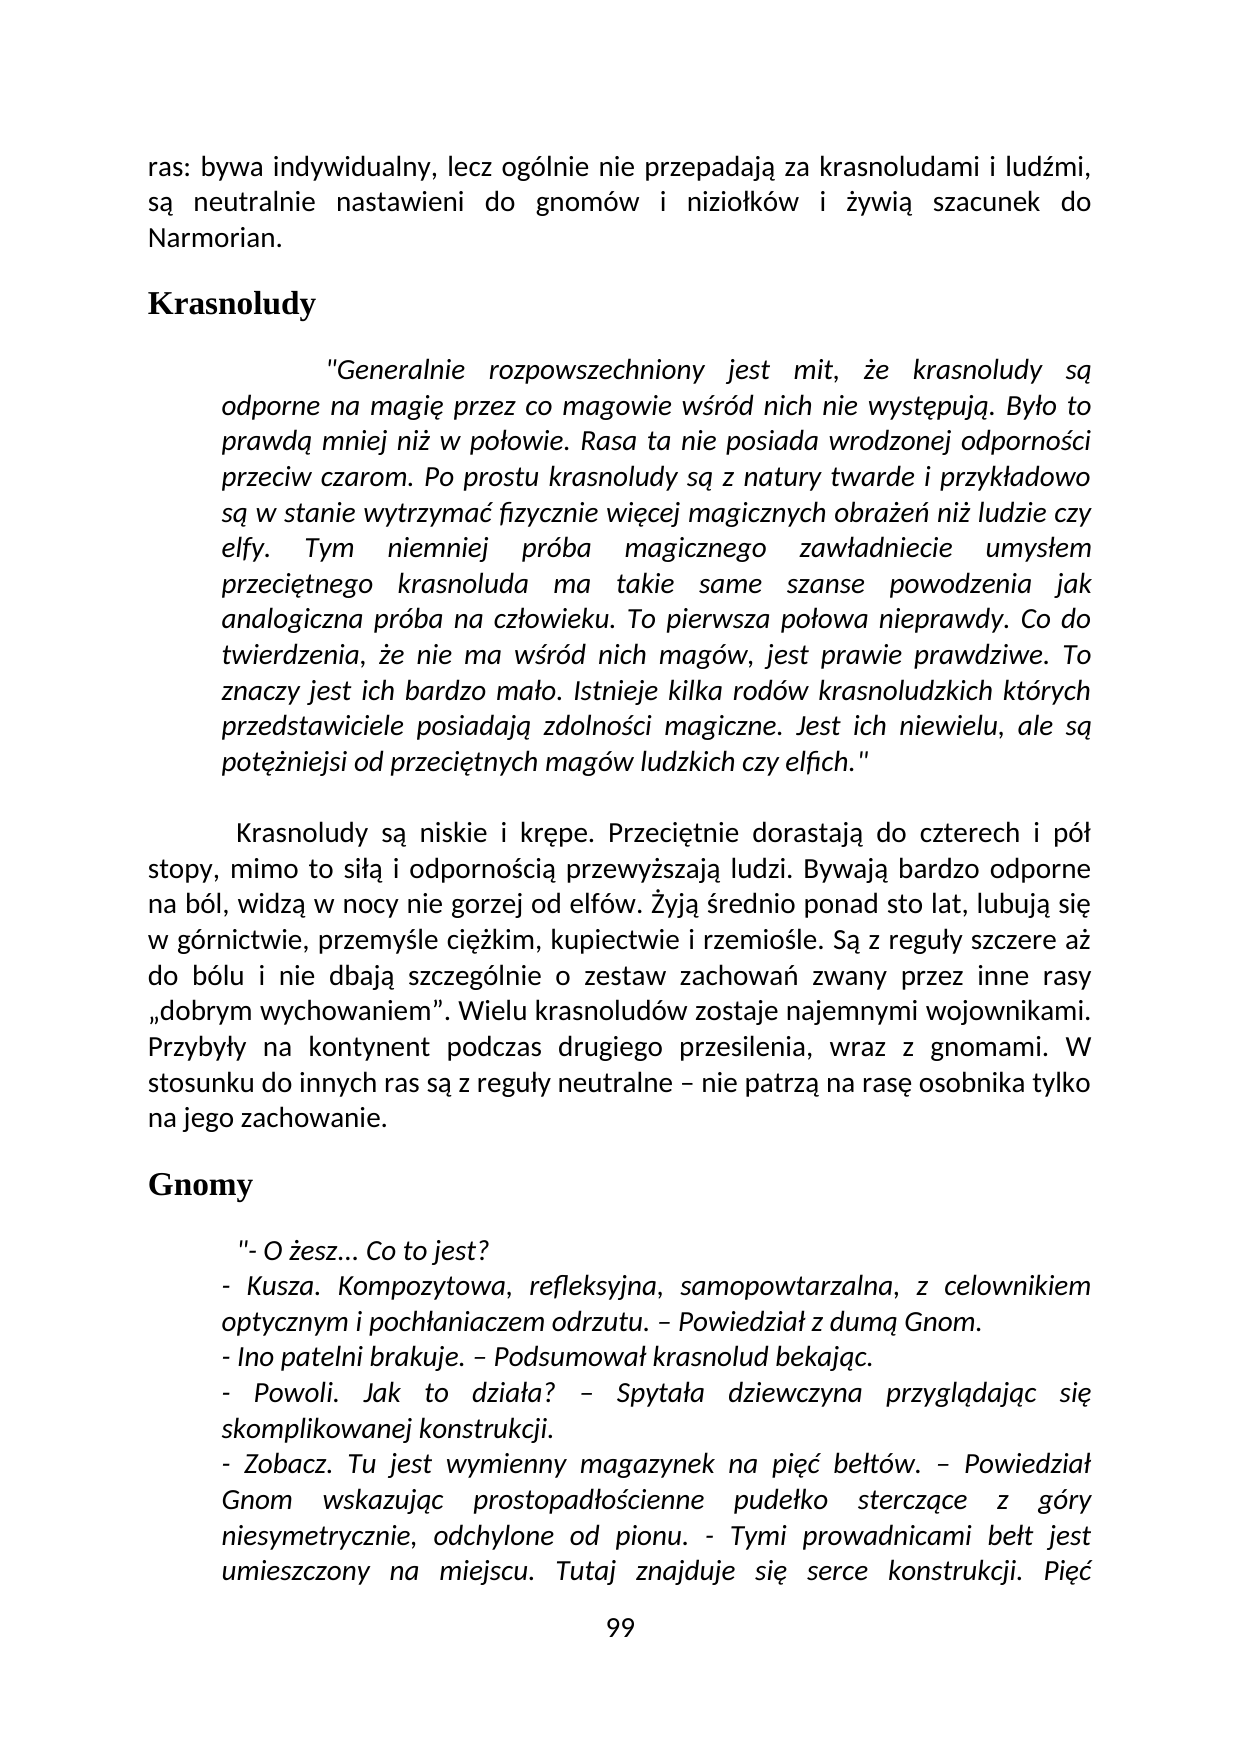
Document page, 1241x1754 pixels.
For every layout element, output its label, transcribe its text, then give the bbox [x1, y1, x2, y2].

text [221, 1445, 1093, 1588]
text - Powoli. Jak to działa? – Spytała dziewczyna przyglądając się skomplikowanej konstrukcji. [221, 1374, 1093, 1445]
text - Ino patelni brakuje. – Podsumował krasnolud bekając. [221, 1338, 1093, 1374]
subtitle Gnomy [148, 1164, 1093, 1202]
text Krasnoludy są niskie i krępe. Przeciętnie dorastają do czterech i pół stopy, mimo to siłą i odpornością przewyższają ludzi. Bywają bardzo odporne na ból, widzą w nocy nie gorzej od elfów. Żyją średnio ponad sto lat, lubują się w górnictwie, przemyśle ciężkim, kupiectwie i rzemiośle. Są z reguły szczere aż do bólu i nie dbają szczególnie o zestaw zachowań zwany przez inne rasy „dobrym wychowaniem”. Wielu krasnoludów zostaje najemnymi wojownikami. Przybyły na kontynent podczas drugiego przesilenia, wraz z gnomami. W stosunku do innych ras są z reguły neutralne – nie patrzą na rasę osobnika tylko na jego zachowanie. [148, 814, 1093, 1135]
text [148, 148, 1093, 254]
text "- O żesz... Co to jest? [221, 1232, 1093, 1267]
text - Kusza. Kompozytowa, refleksyjna, samopowtarzalna, z celownikiem optycznym i pochłaniaczem odrzutu. – Powiedział z dumą Gnom. [221, 1267, 1093, 1338]
text "Generalnie rozpowszechniony jest mit, że krasnoludy są odporne na magię przez co magowie wśród nich nie występują. Było to prawdą mniej niż w połowie. Rasa ta nie posiada wrodzonej odporności przeciw czarom. Po prostu krasnoludy są z natury twarde i przykładowo są w stanie wytrzymać fizycznie więcej magicznych obrażeń niż ludzie czy elfy. Tym niemniej próba magicznego zawładniecie umysłem przeciętnego krasnoluda ma takie same szanse powodzenia jak analogiczna próba na człowieku. To pierwsza połowa nieprawdy. Co do twierdzenia, że nie ma wśród nich magów, jest prawie prawdziwe. To znaczy jest ich bardzo mało. Istnieje kilka rodów krasnoludzkich których przedstawiciele posiadają zdolności magiczne. Jest ich niewielu, ale są potężniejsi od przeciętnych magów ludzkich czy elfich." [221, 351, 1093, 779]
subtitle Krasnoludy [148, 284, 1093, 322]
